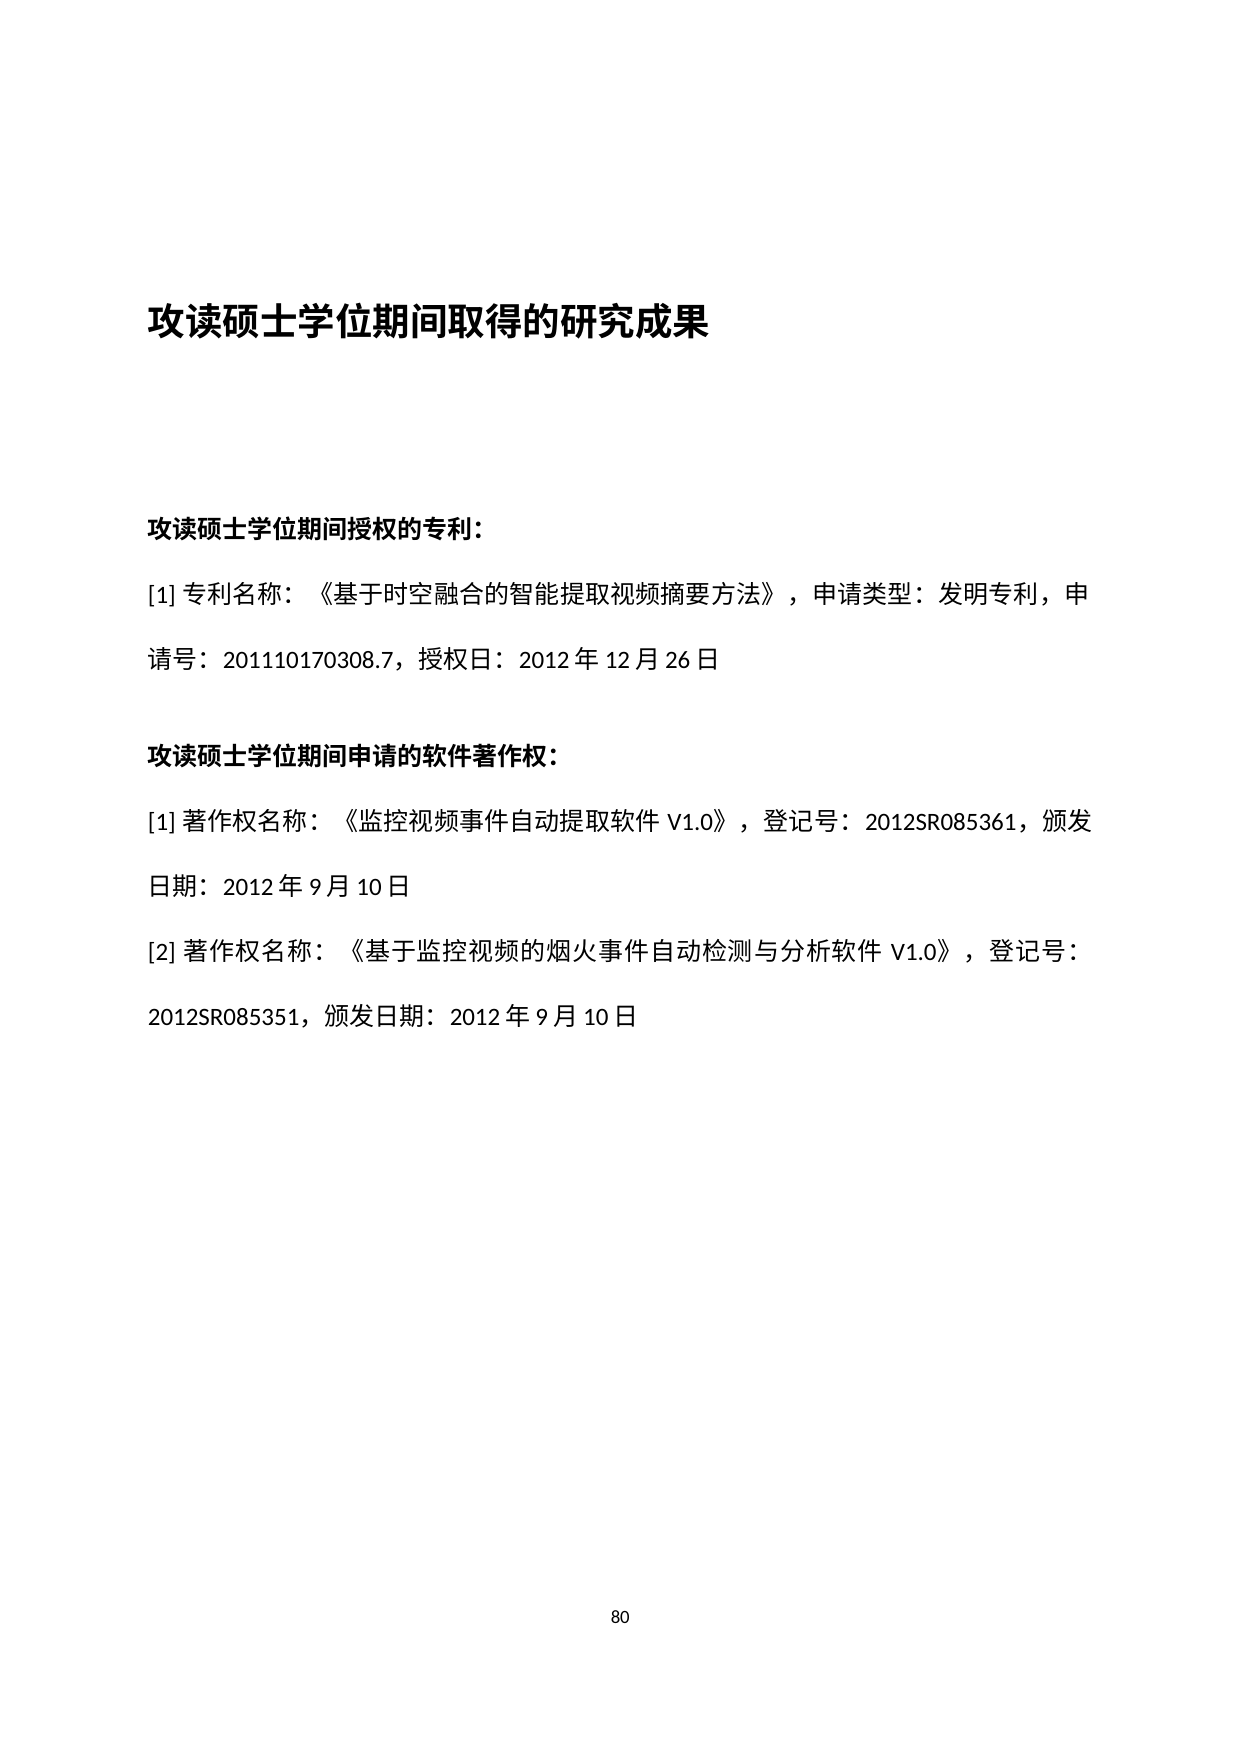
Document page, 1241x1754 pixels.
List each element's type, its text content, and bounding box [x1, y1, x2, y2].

text [1] 著作权名称：《监控视频事件自动提取软件V1.0》，登记号：2012SR085361，颁发日期：2012年9月10日 [148, 787, 1092, 917]
text [1] 专利名称：《基于时空融合的智能提取视频摘要方法》，申请类型：发明专利，申请号：201110170308.7，授权日：2012年12月26日 [148, 560, 1092, 690]
text [2] 著作权名称：《基于监控视频的烟火事件自动检测与分析软件V1.0》，登记号：2012SR085351，颁发日期：2012年9月10日 [148, 917, 1092, 1047]
text 攻读硕士学位期间申请的软件著作权： [148, 722, 1092, 787]
text 攻读硕士学位期间授权的专利： [148, 495, 1092, 560]
subtitle 攻读硕士学位期间取得的研究成果 [148, 287, 1092, 352]
